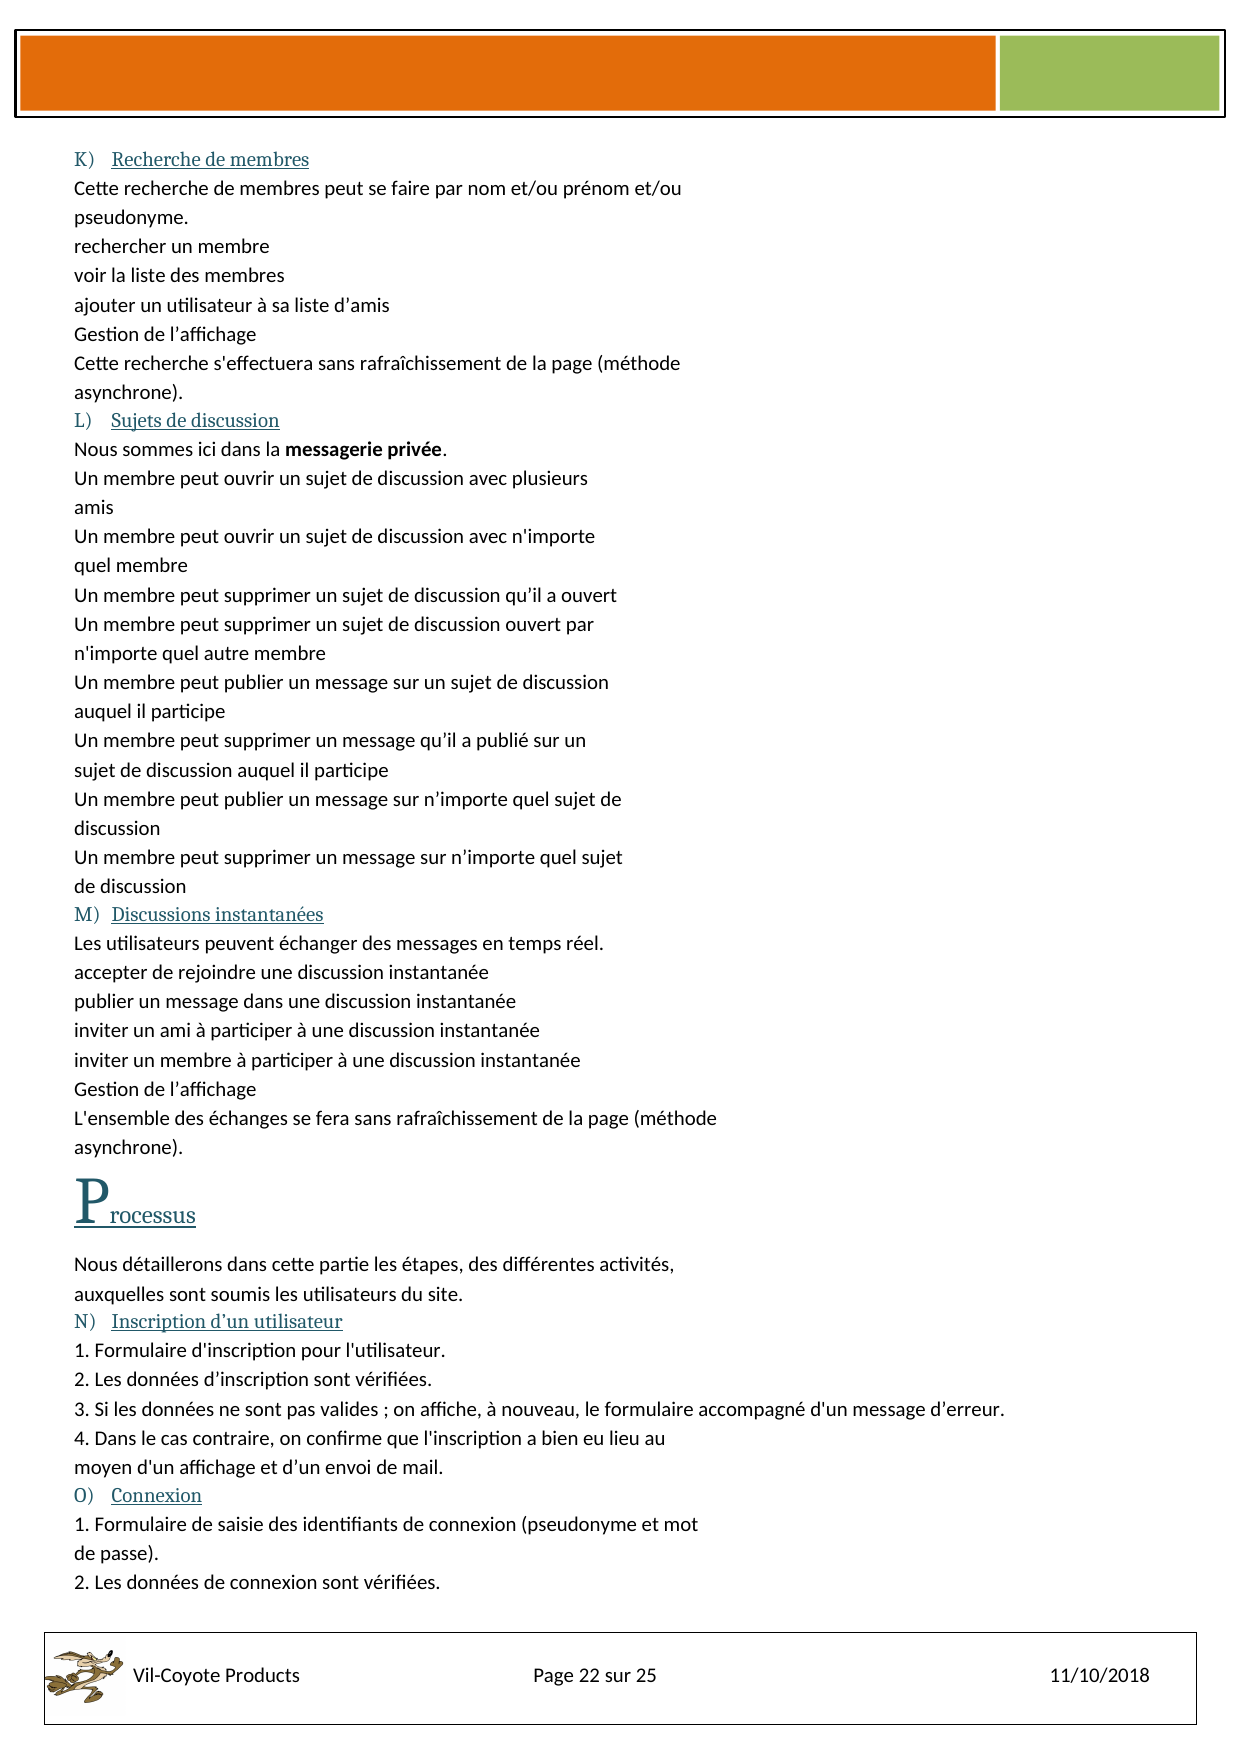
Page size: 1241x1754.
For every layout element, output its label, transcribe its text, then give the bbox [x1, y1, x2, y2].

subtitle Discussions instantanées [74, 903, 1167, 927]
text 3. Si les données ne sont pas valides ; on affiche, à nouveau, le formulaire accompagné d'un message d’erreur. [74, 1396, 1167, 1421]
text Un membre peut publier un message sur n’importe quel sujet de [74, 786, 1167, 811]
subtitle Connexion [74, 1483, 1167, 1507]
text rechercher un membre [74, 233, 1167, 259]
text sujet de discussion auquel il participe [74, 757, 1167, 782]
text Cette recherche de membres peut se faire par nom et/ou prénom et/ou [74, 175, 1167, 201]
text Cette recherche s'effectuera sans rafraîchissement de la page (méthode [74, 350, 1167, 376]
text 4. Dans le cas contraire, on confirme que l'inscription a bien eu lieu au [74, 1425, 1167, 1450]
text auxquelles sont soumis les utilisateurs du site. [74, 1281, 1167, 1306]
subtitle Inscription d’un utilisateur [74, 1310, 1167, 1334]
text 2. Les données d’inscription sont vérifiées. [74, 1367, 1167, 1392]
text 1. Formulaire d'inscription pour l'utilisateur. [74, 1337, 1167, 1363]
text Les utilisateurs peuvent échanger des messages en temps réel. [74, 930, 1167, 956]
text Un membre peut supprimer un message sur n’importe quel sujet [74, 844, 1167, 870]
picture [45, 1636, 126, 1716]
text Un membre peut supprimer un sujet de discussion ouvert par [74, 611, 1167, 636]
text 2. Les données de connexion sont vérifiées. [74, 1569, 1167, 1594]
text n'importe quel autre membre [74, 640, 1167, 666]
text Nous sommes ici dans la messagerie privée. [74, 436, 1167, 461]
text ajouter un utilisateur à sa liste d’amis [74, 292, 1167, 317]
text inviter un ami à participer à une discussion instantanée [74, 1018, 1167, 1043]
text pseudonyme. [74, 204, 1167, 230]
subtitle Processus [74, 1163, 1167, 1240]
text de passe). [74, 1540, 1167, 1565]
subtitle Sujets de discussion [74, 408, 1167, 432]
text auquel il participe [74, 698, 1167, 724]
text Gestion de l’affichage [74, 321, 1167, 346]
text voir la liste des membres [74, 263, 1167, 288]
text de discussion [74, 873, 1167, 899]
text Un membre peut ouvrir un sujet de discussion avec n'importe [74, 523, 1167, 549]
text Gestion de l’affichage [74, 1076, 1167, 1101]
text asynchrone). [74, 379, 1167, 405]
text quel membre [74, 553, 1167, 578]
text Un membre peut ouvrir un sujet de discussion avec plusieurs [74, 465, 1167, 491]
subtitle Recherche de membres [74, 148, 1167, 172]
text moyen d'un affichage et d’un envoi de mail. [74, 1454, 1167, 1479]
text asynchrone). [74, 1134, 1167, 1160]
text Nous détaillerons dans cette partie les étapes, des différentes activités, [74, 1252, 1167, 1277]
text 1. Formulaire de saisie des identifiants de connexion (pseudonyme et mot [74, 1511, 1167, 1536]
text Un membre peut supprimer un sujet de discussion qu’il a ouvert [74, 582, 1167, 607]
text publier un message dans une discussion instantanée [74, 988, 1167, 1014]
text Un membre peut publier un message sur un sujet de discussion [74, 669, 1167, 695]
text inviter un membre à participer à une discussion instantanée [74, 1047, 1167, 1072]
text amis [74, 494, 1167, 520]
text L'ensemble des échanges se fera sans rafraîchissement de la page (méthode [74, 1105, 1167, 1131]
text discussion [74, 815, 1167, 841]
text accepter de rejoindre une discussion instantanée [74, 959, 1167, 985]
text Un membre peut supprimer un message qu’il a publié sur un [74, 728, 1167, 753]
